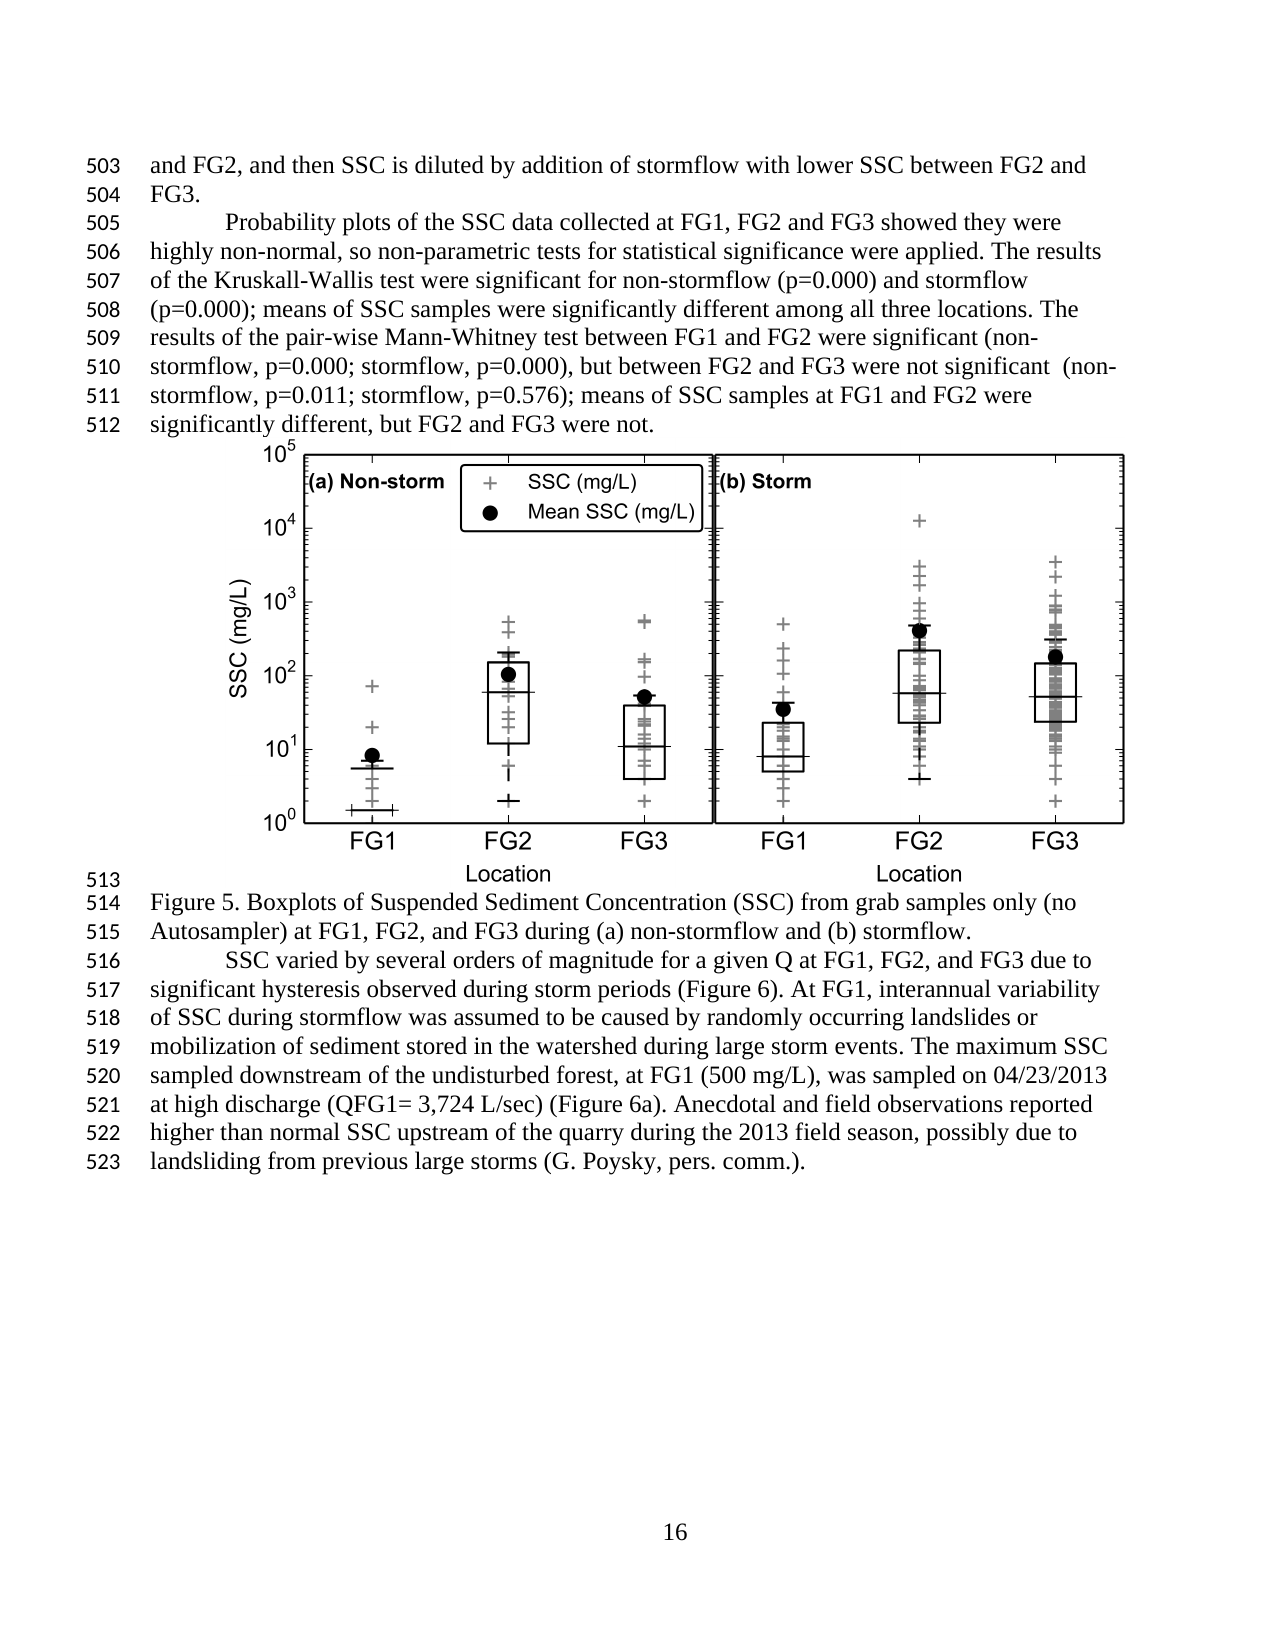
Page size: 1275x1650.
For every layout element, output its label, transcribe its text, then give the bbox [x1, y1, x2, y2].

picture [225, 437, 1125, 888]
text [150, 150, 1125, 207]
text Probability plots of the SSC data collected at FG1, FG2 and FG3 showed they were highly non-normal, so non-parametric tests for statistical significance were applied. The results of the Kruskall-Wallis test were significant for non-stormflow (p=0.000) and stormflow (p=0.000); means of SSC samples were significantly different among all three locations. The results of the pair-wise Mann-Whitney test between FG1 and FG2 were significant (non-stormflow, p=0.000; stormflow, p=0.000), but between FG2 and FG3 were not significant (non-stormflow, p=0.011; stormflow, p=0.576); means of SSC samples at FG1 and FG2 were significantly different, but FG2 and FG3 were not. [150, 207, 1125, 437]
text Figure 5. Boxplots of Suspended Sediment Concentration (SSC) from grab samples only (no Autosampler) at FG1, FG2, and FG3 during (a) non-stormflow and (b) stormflow. [150, 887, 1125, 945]
text SSC varied by several orders of magnitude for a given Q at FG1, FG2, and FG3 due to significant hysteresis observed during storm periods (Figure 6). At FG1, interannual variability of SSC during stormflow was assumed to be caused by randomly occurring landslides or mobilization of sediment stored in the watershed during large storm events. The maximum SSC sampled downstream of the undisturbed forest, at FG1 (500 mg/L), was sampled on 04/23/2013 at high discharge (QFG1= 3,724 L/sec) (Figure 6a). Anecdotal and field observations reported higher than normal SSC upstream of the quarry during the 2013 field season, possibly due to landsliding from previous large storms (G. Poysky, pers. comm.). [150, 945, 1125, 1175]
